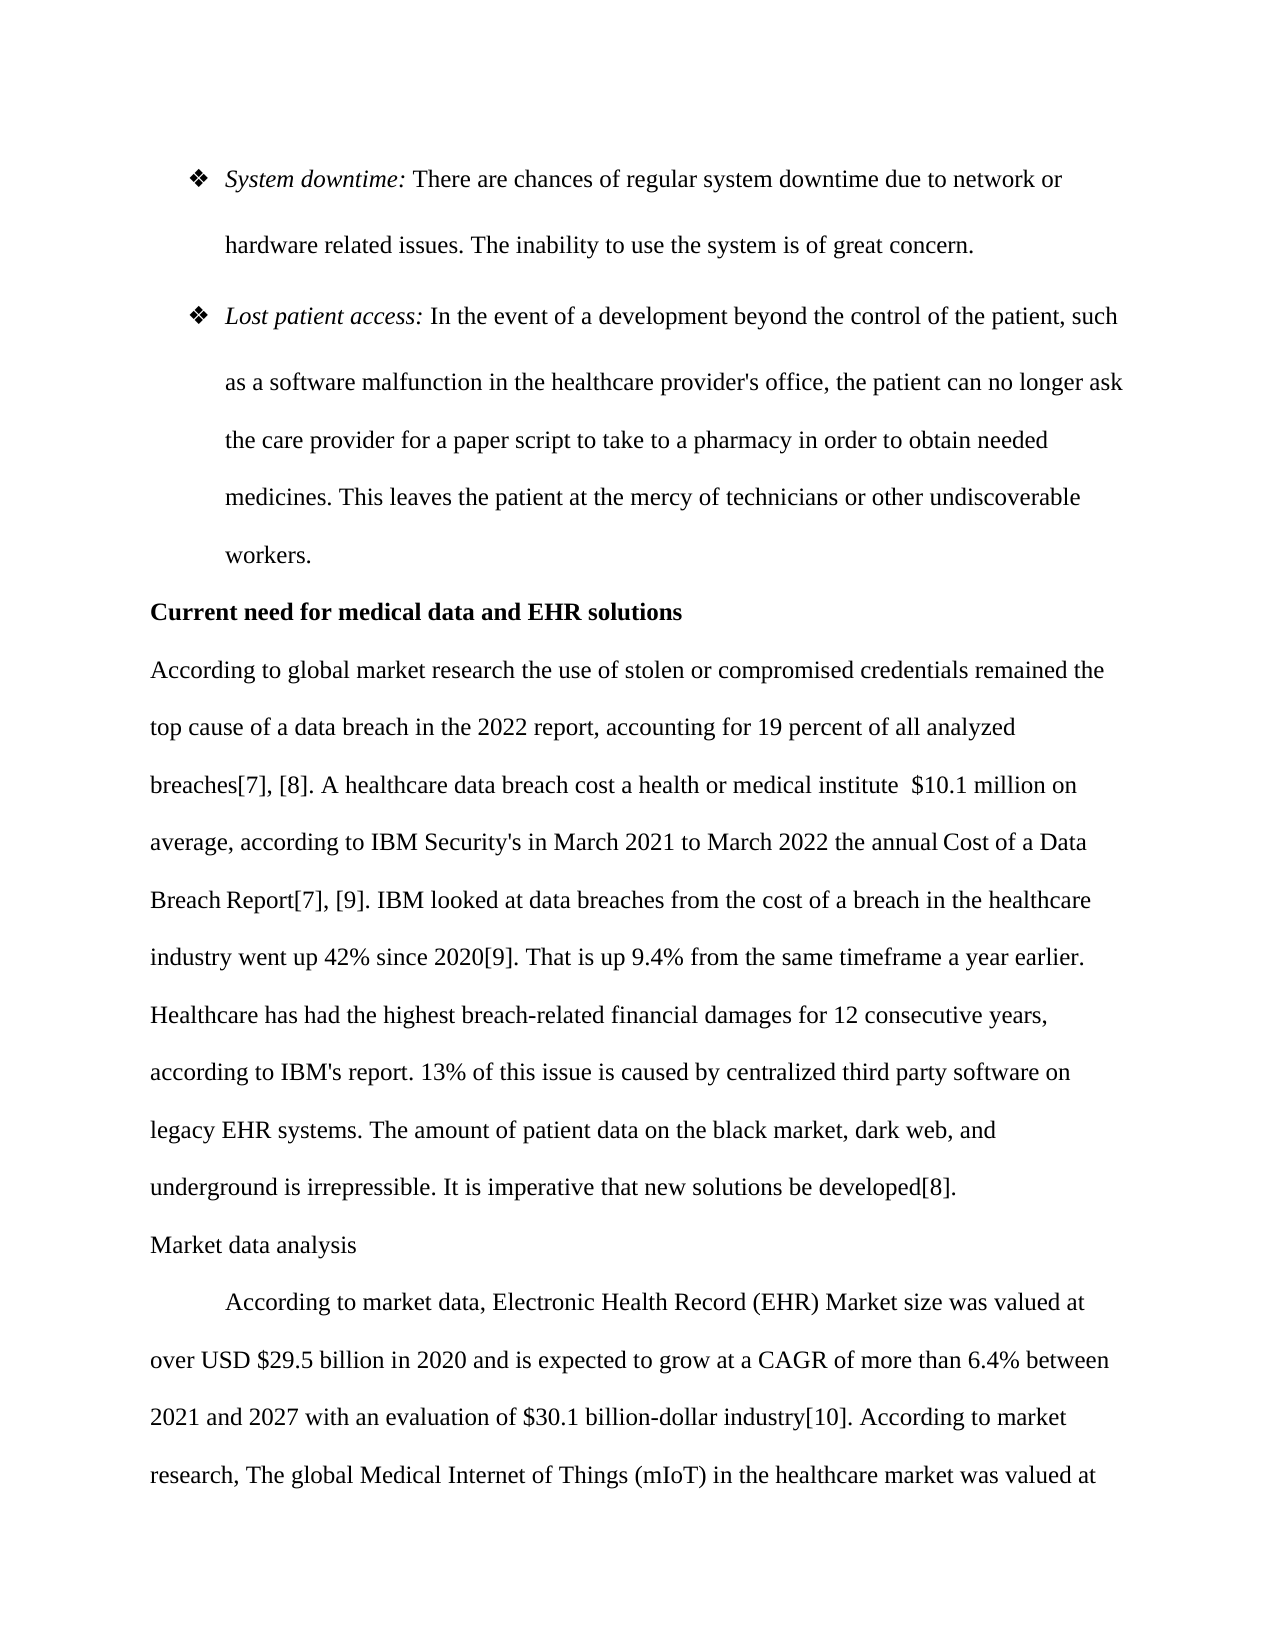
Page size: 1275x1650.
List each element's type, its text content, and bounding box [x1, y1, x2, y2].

list Lost patient access: In the event of a development beyond the control of the patient, such as a software malfunction in the healthcare provider's office, the patient can no longer ask the care provider for a paper script to take to a pharmacy in order to obtain needed medicines. This leaves the patient at the mercy of technicians or other undiscoverable workers. [187, 287, 1125, 569]
text Market data analysis [150, 1230, 1125, 1259]
text According to global market research the use of stolen or compromised credentials remained the top cause of a data breach in the 2022 report, accounting for 19 percent of all analyzed breaches[7], [8]. A healthcare data breach cost a health or medical institute $10.1 million on average, according to IBM Security's in March 2021 to March 2022 the annual Cost of a Data Breach Report[7], [9]. IBM looked at data breaches from the cost of a breach in the healthcare industry went up 42% since 2020[9]. That is up 9.4% from the same timeframe a year earlier. Healthcare has had the highest breach-related financial damages for 12 consecutive years, according to IBM's report. 13% of this issue is caused by centralized third party software on legacy EHR systems. The amount of patient data on the black market, dark web, and underground is irrepressible. It is imperative that new solutions be developed[8]. [150, 655, 1125, 1201]
list System downtime: There are chances of regular system downtime due to network or hardware related issues. The inability to use the system is of great concern. [187, 150, 1125, 259]
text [150, 1287, 1125, 1489]
subtitle Current need for medical data and EHR solutions [150, 597, 1125, 626]
